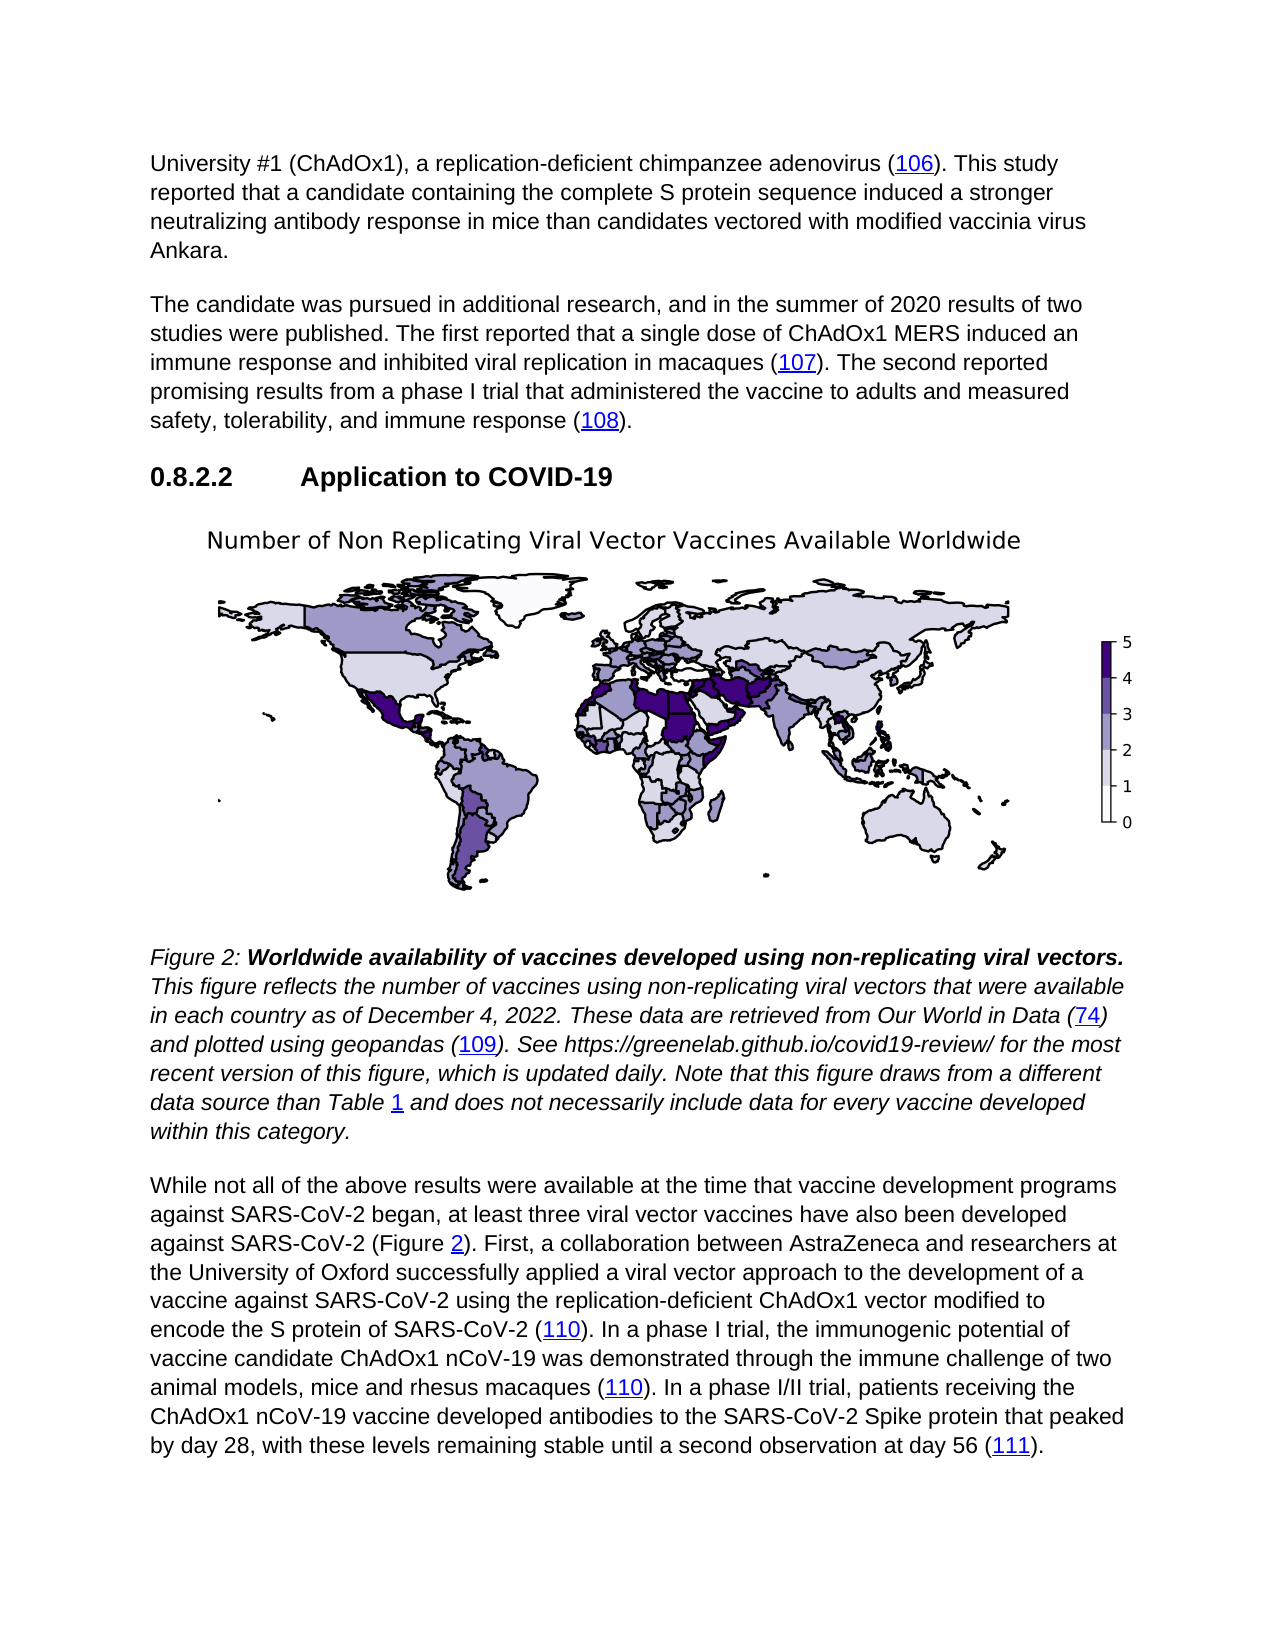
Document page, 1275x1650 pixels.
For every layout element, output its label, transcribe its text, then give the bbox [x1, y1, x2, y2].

subtitle 0.8.2.2 Application to COVID-19 [150, 461, 1125, 492]
picture [168, 520, 1144, 917]
text The candidate was pursued in additional research, and in the summer of 2020 results of two studies were published. The first reported that a single dose of ChAdOx1 MERS induced an immune response and inhibited viral replication in macaques (107). The second reported promising results from a phase I trial that administered the vaccine to adults and measured safety, tolerability, and immune response (108). [150, 291, 1125, 433]
text Figure 2: Worldwide availability of vaccines developed using non-replicating viral vectors. This figure reflects the number of vaccines using non-replicating viral vectors that were available in each country as of December 4, 2022. These data are retrieved from Our World in Data (74) and plotted using geopandas (109). See https://greenelab.github.io/covid19-review/ for the most recent version of this figure, which is updated daily. Note that this figure draws from a different data source than Table 1 and does not necessarily include data for every vaccine developed within this category. [150, 944, 1125, 1144]
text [150, 150, 1125, 263]
text While not all of the above results were available at the time that vaccine development programs against SARS-CoV-2 began, at least three viral vector vaccines have also been developed against SARS-CoV-2 (Figure 2). First, a collaboration between AstraZeneca and researchers at the University of Oxford successfully applied a viral vector approach to the development of a vaccine against SARS-CoV-2 using the replication-deficient ChAdOx1 vector modified to encode the S protein of SARS-CoV-2 (110). In a phase I trial, the immunogenic potential of vaccine candidate ChAdOx1 nCoV-19 was demonstrated through the immune challenge of two animal models, mice and rhesus macaques (110). In a phase I/II trial, patients receiving the ChAdOx1 nCoV-19 vaccine developed antibodies to the SARS-CoV-2 Spike protein that peaked by day 28, with these levels remaining stable until a second observation at day 56 (111). [150, 1172, 1125, 1459]
